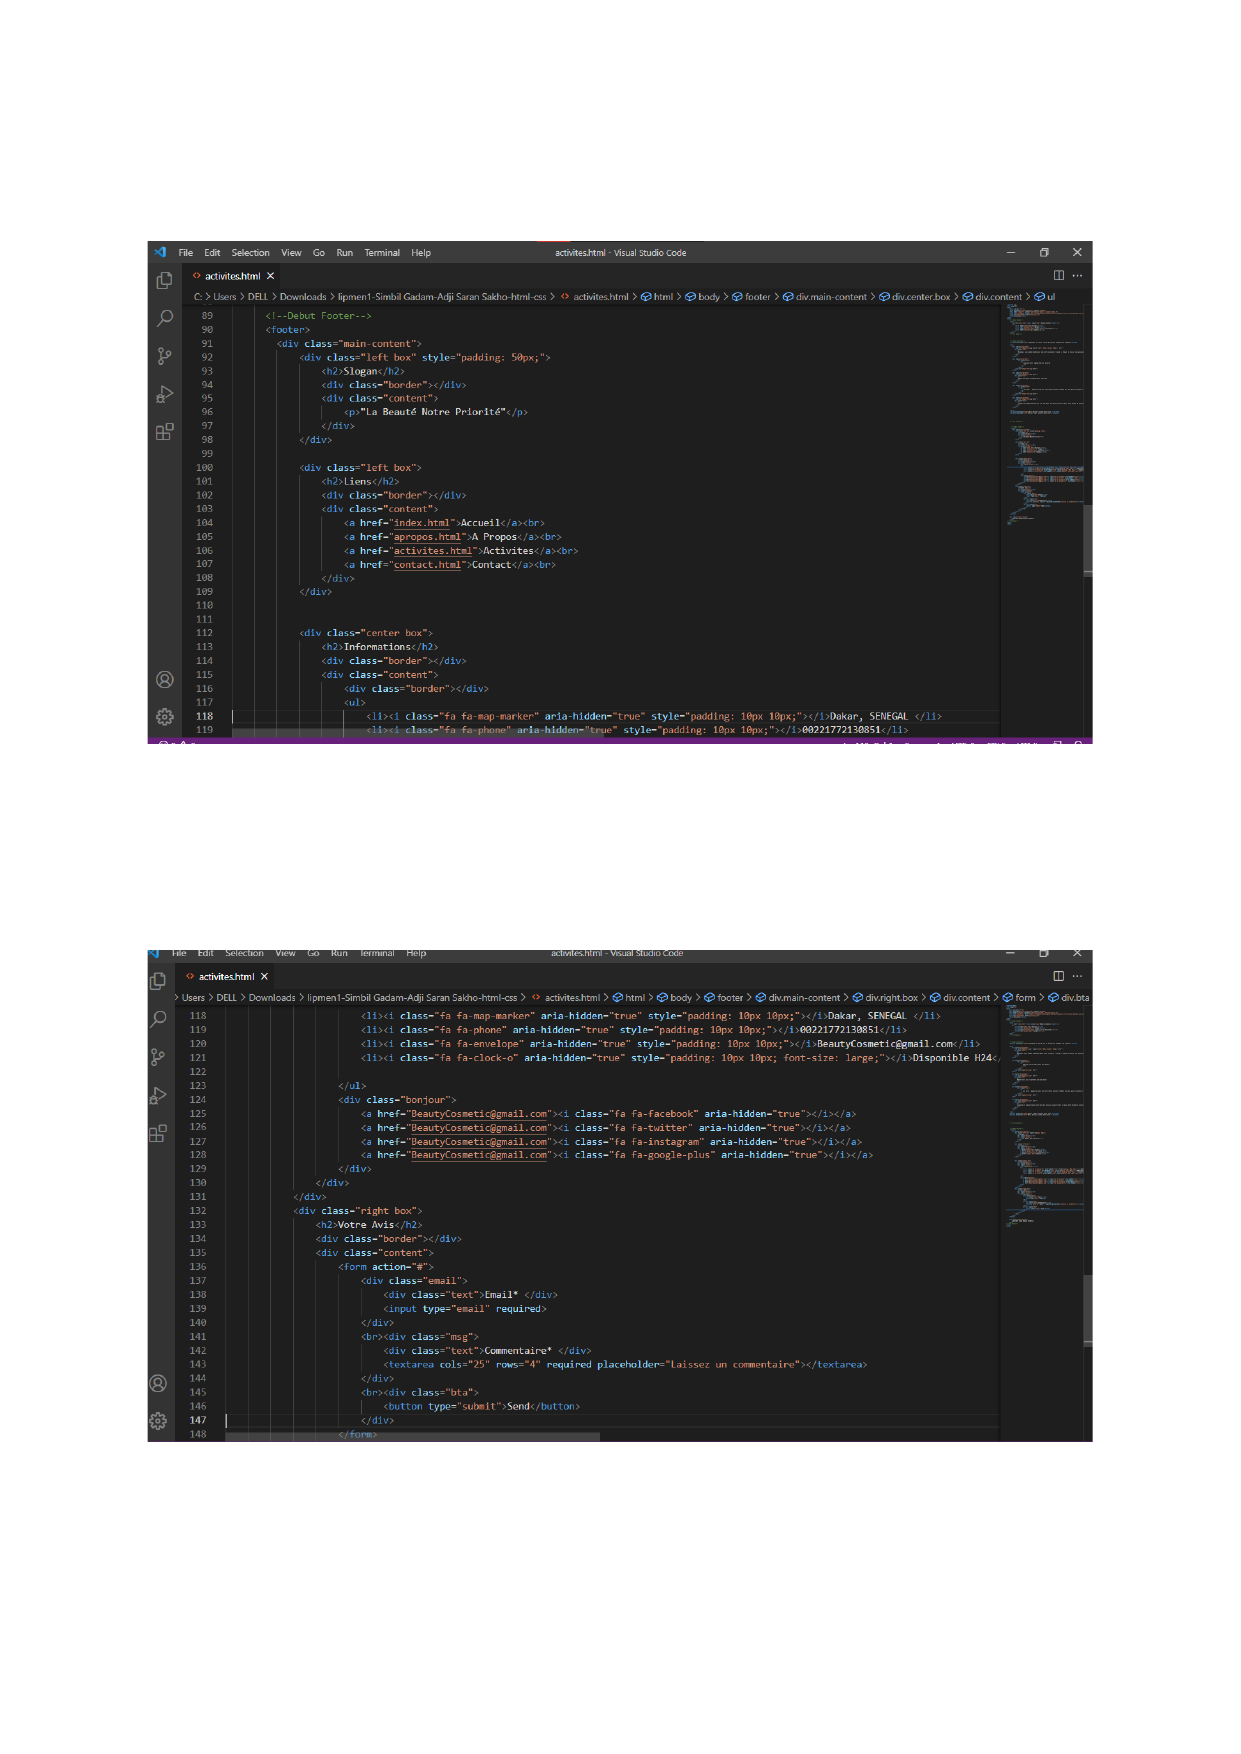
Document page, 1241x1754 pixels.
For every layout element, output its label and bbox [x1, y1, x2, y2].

picture [147, 950, 1093, 1442]
picture [147, 241, 1093, 744]
